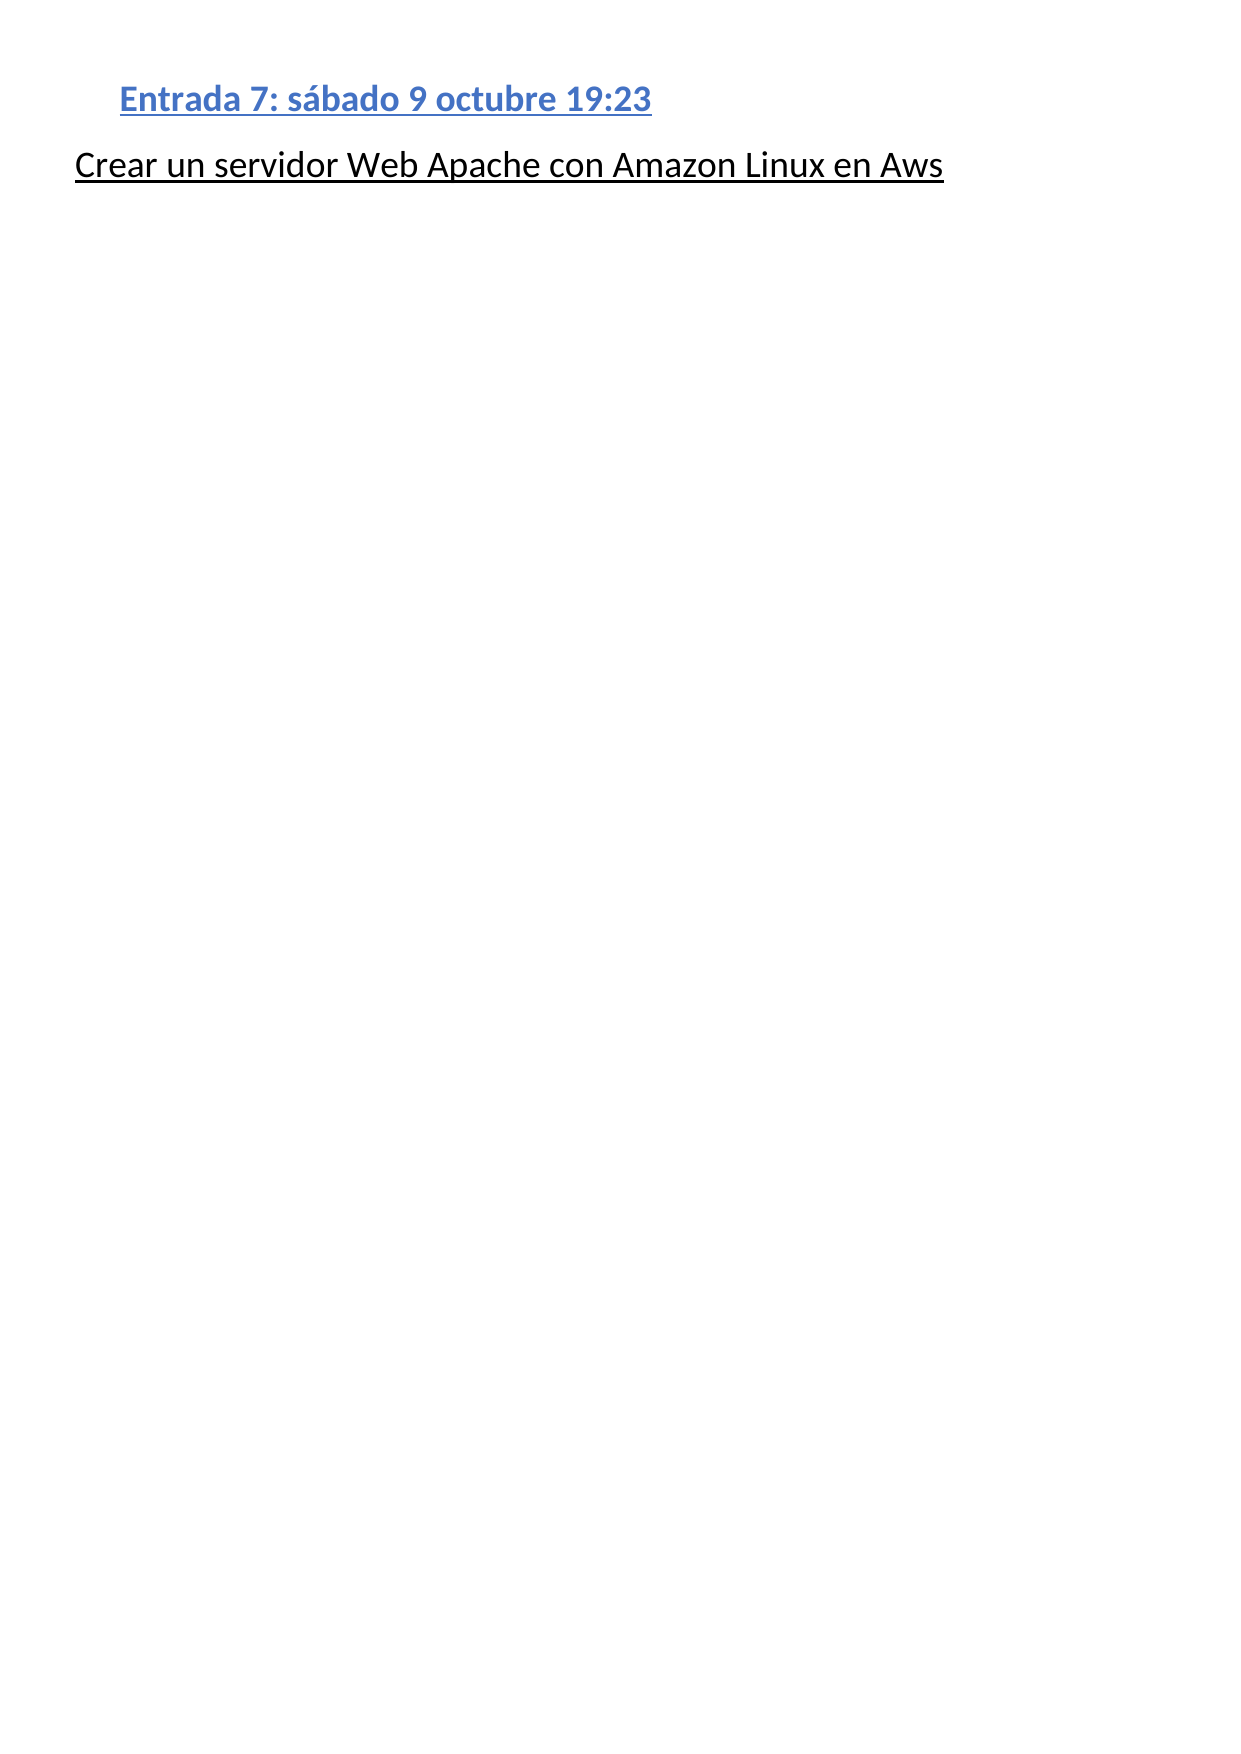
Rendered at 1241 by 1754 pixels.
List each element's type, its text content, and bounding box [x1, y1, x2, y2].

text Crear un servidor Web Apache con Amazon Linux en Aws [75, 141, 1165, 187]
text Entrada 7: sábado 9 octubre 19:23 [119, 75, 1165, 121]
